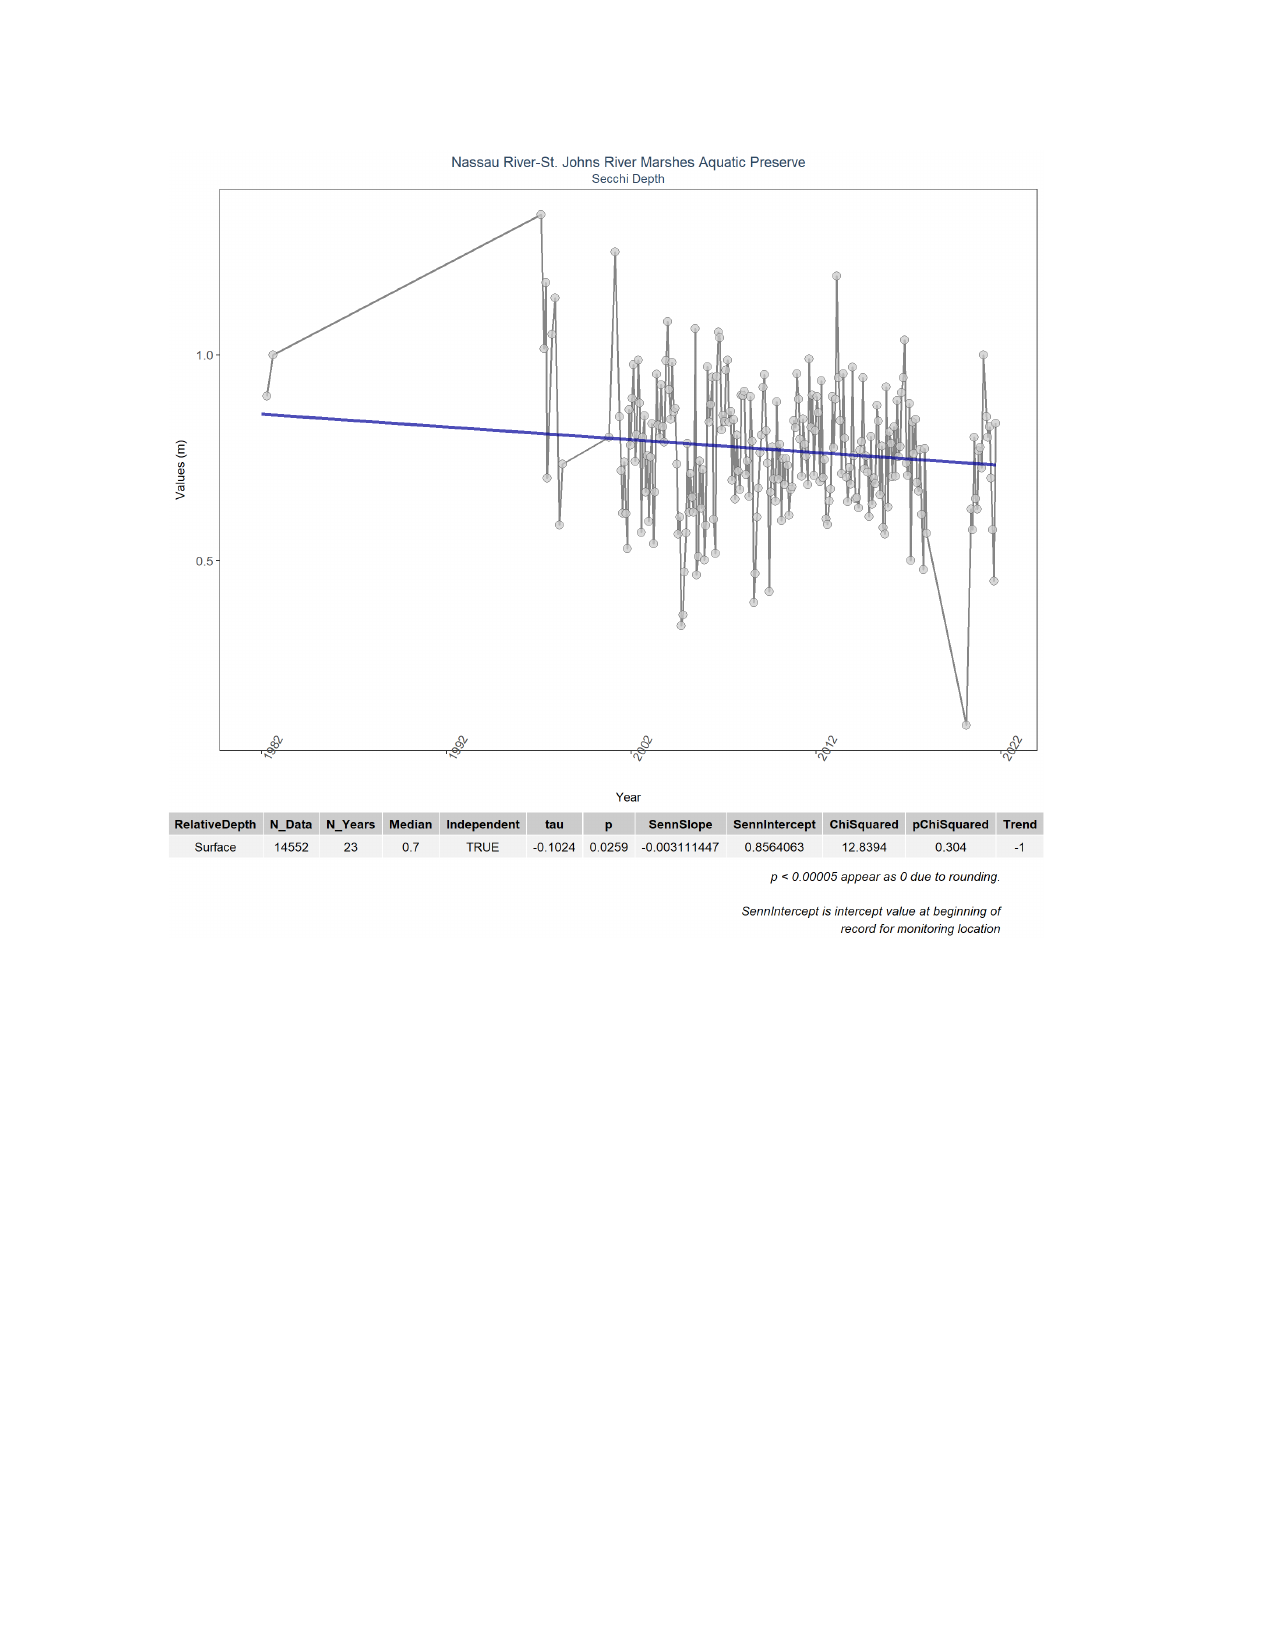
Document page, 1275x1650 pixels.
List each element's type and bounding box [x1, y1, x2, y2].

picture [168, 150, 1044, 938]
